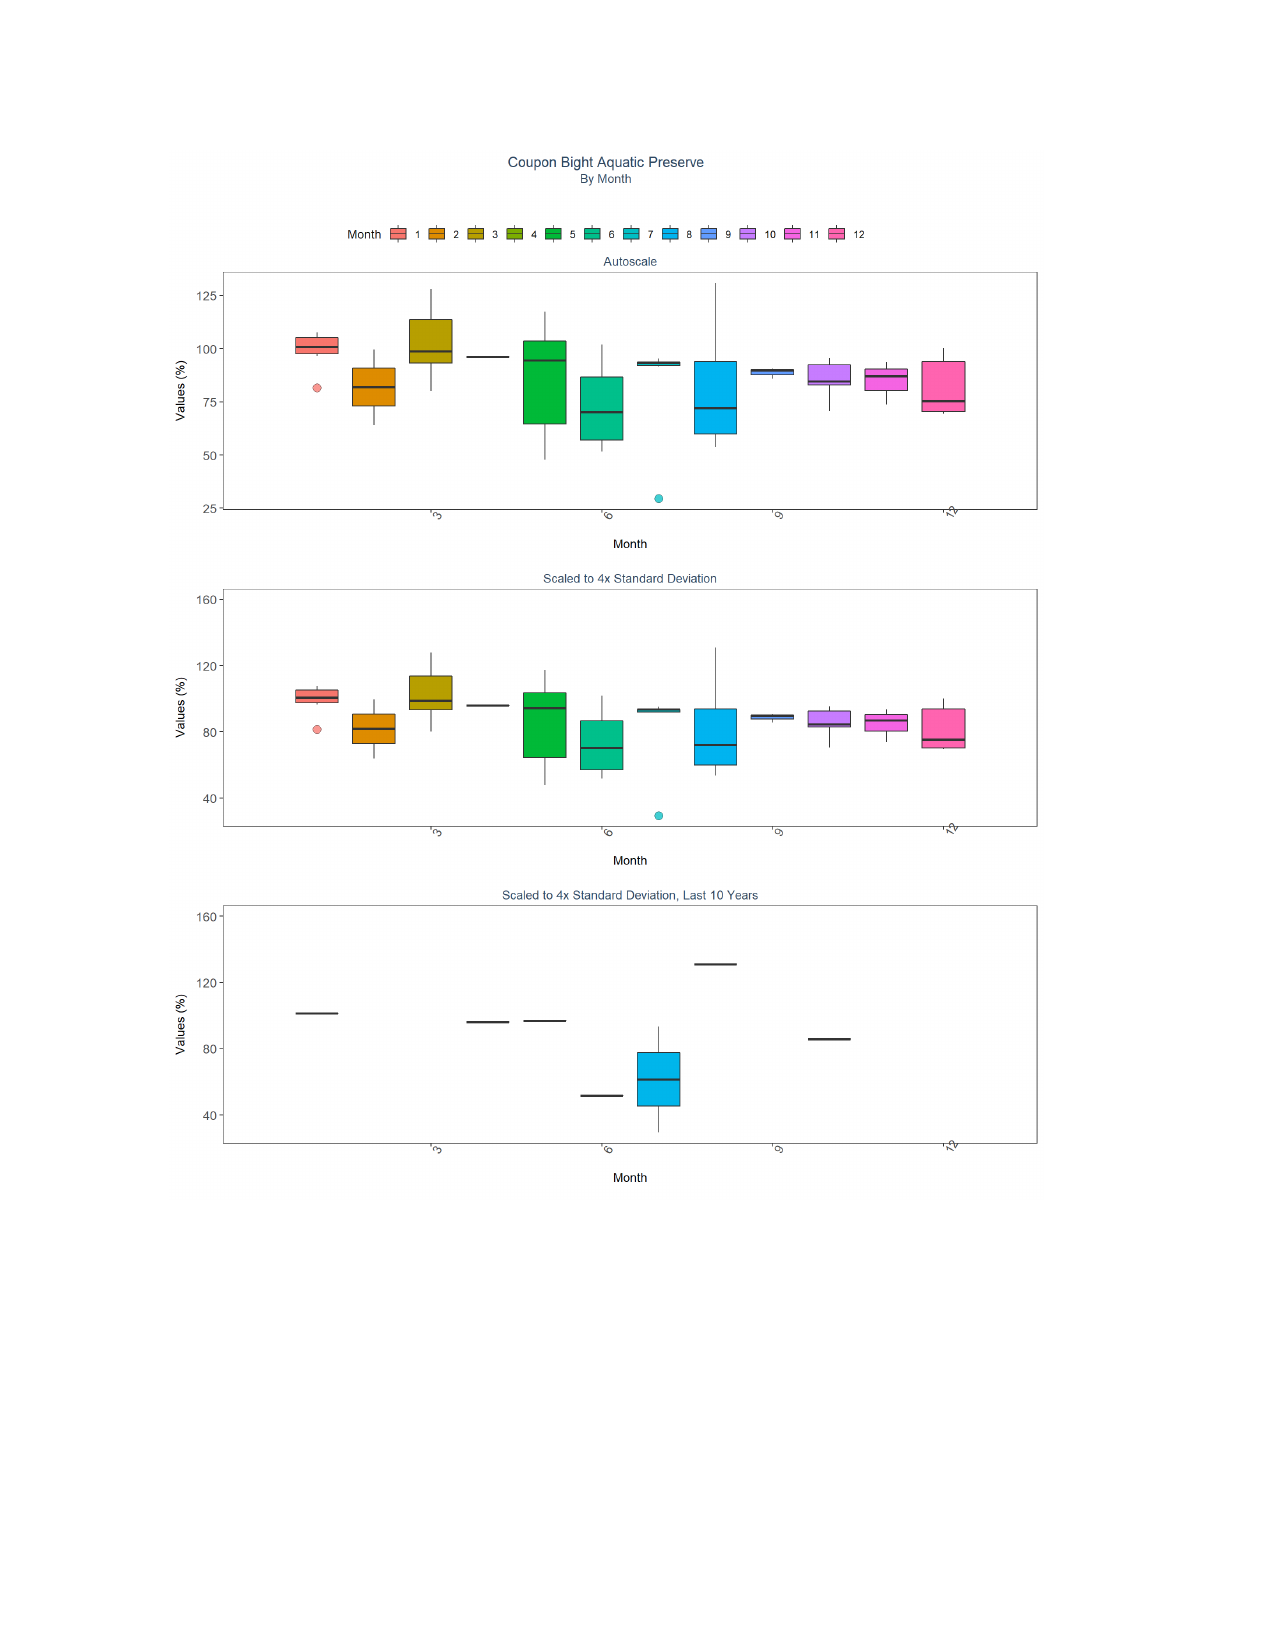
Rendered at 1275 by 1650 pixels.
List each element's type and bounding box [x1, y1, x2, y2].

picture [168, 150, 1044, 1200]
